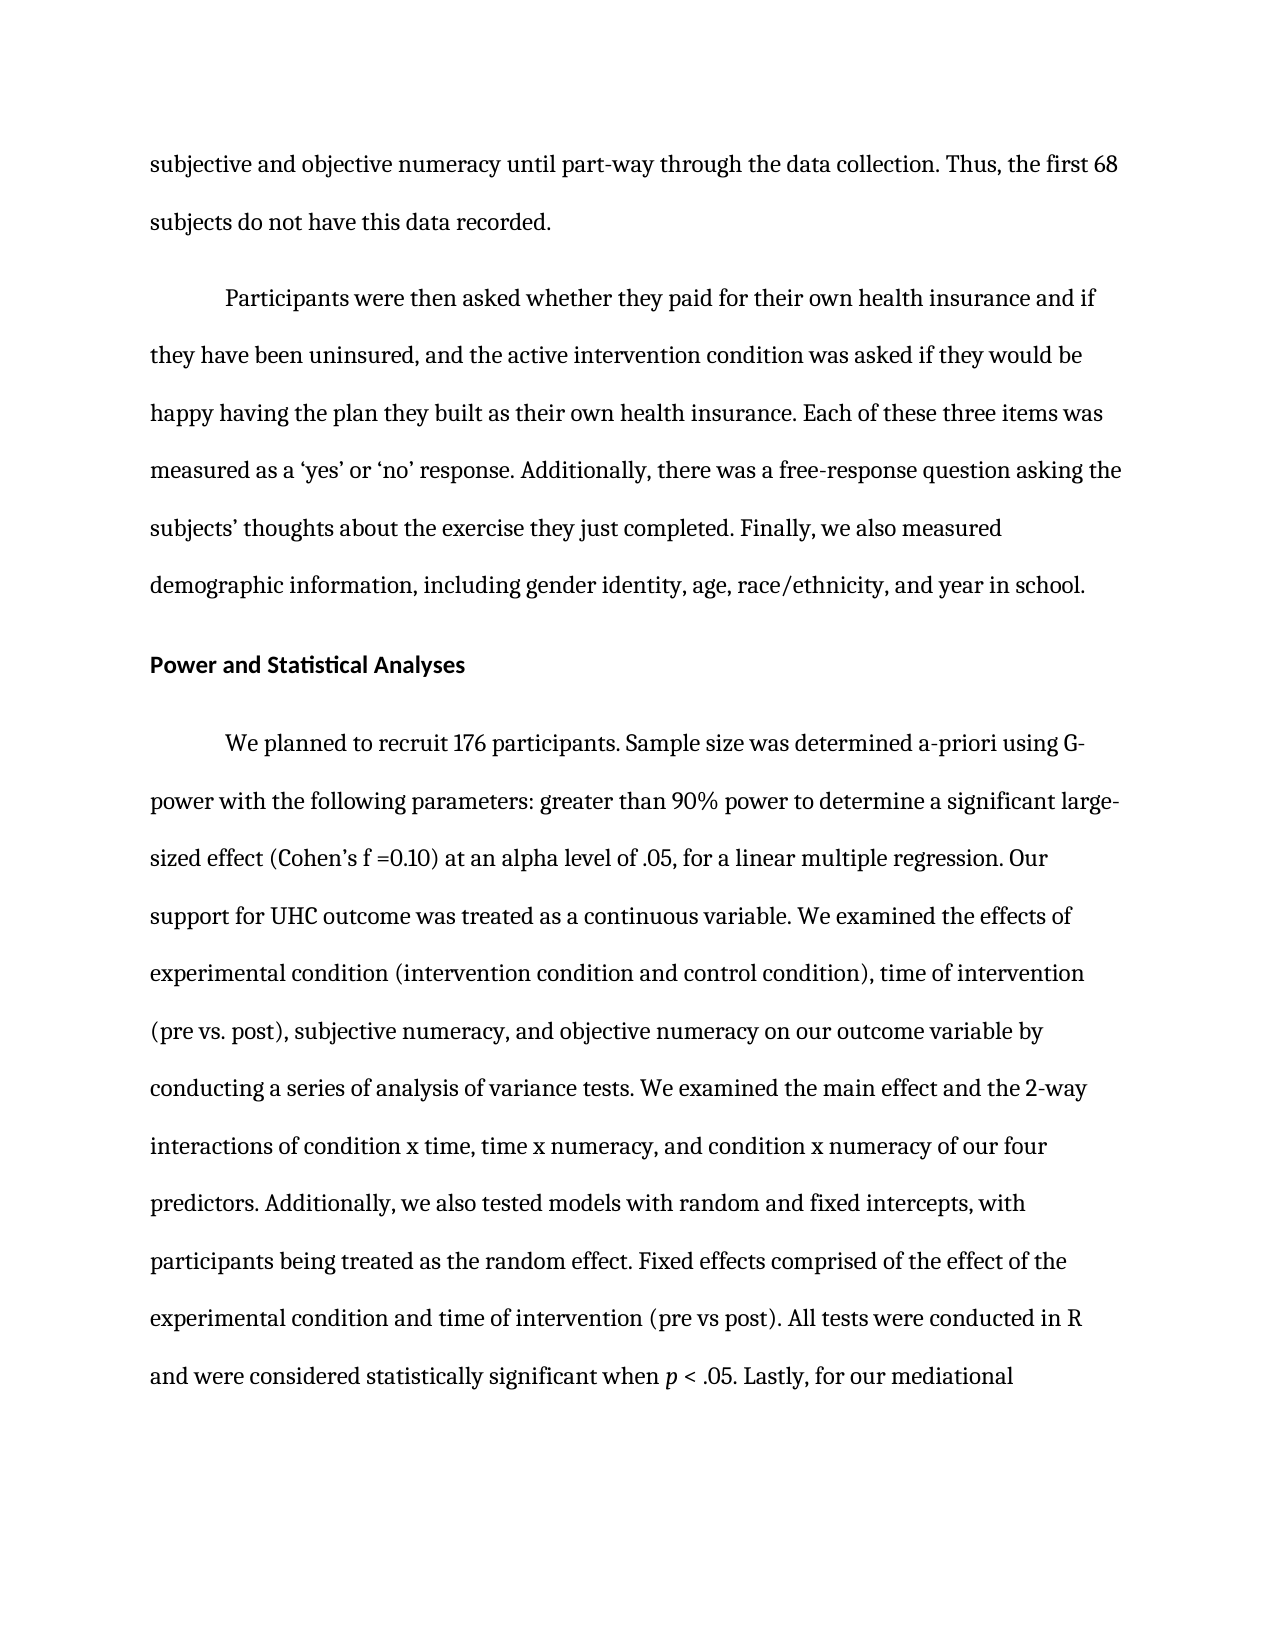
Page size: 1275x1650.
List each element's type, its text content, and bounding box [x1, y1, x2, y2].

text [150, 150, 1125, 236]
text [150, 729, 1125, 1391]
subtitle Power and Statistical Analyses [150, 649, 1125, 680]
text Participants were then asked whether they paid for their own health insurance and if they have been uninsured, and the active intervention condition was asked if they would be happy having the plan they built as their own health insurance. Each of these three items was measured as a ‘yes’ or ‘no’ response. Additionally, there was a free-response question asking the subjects’ thoughts about the exercise they just completed. Finally, we also measured demographic information, including gender identity, age, race/ethnicity, and year in school. [150, 284, 1125, 600]
